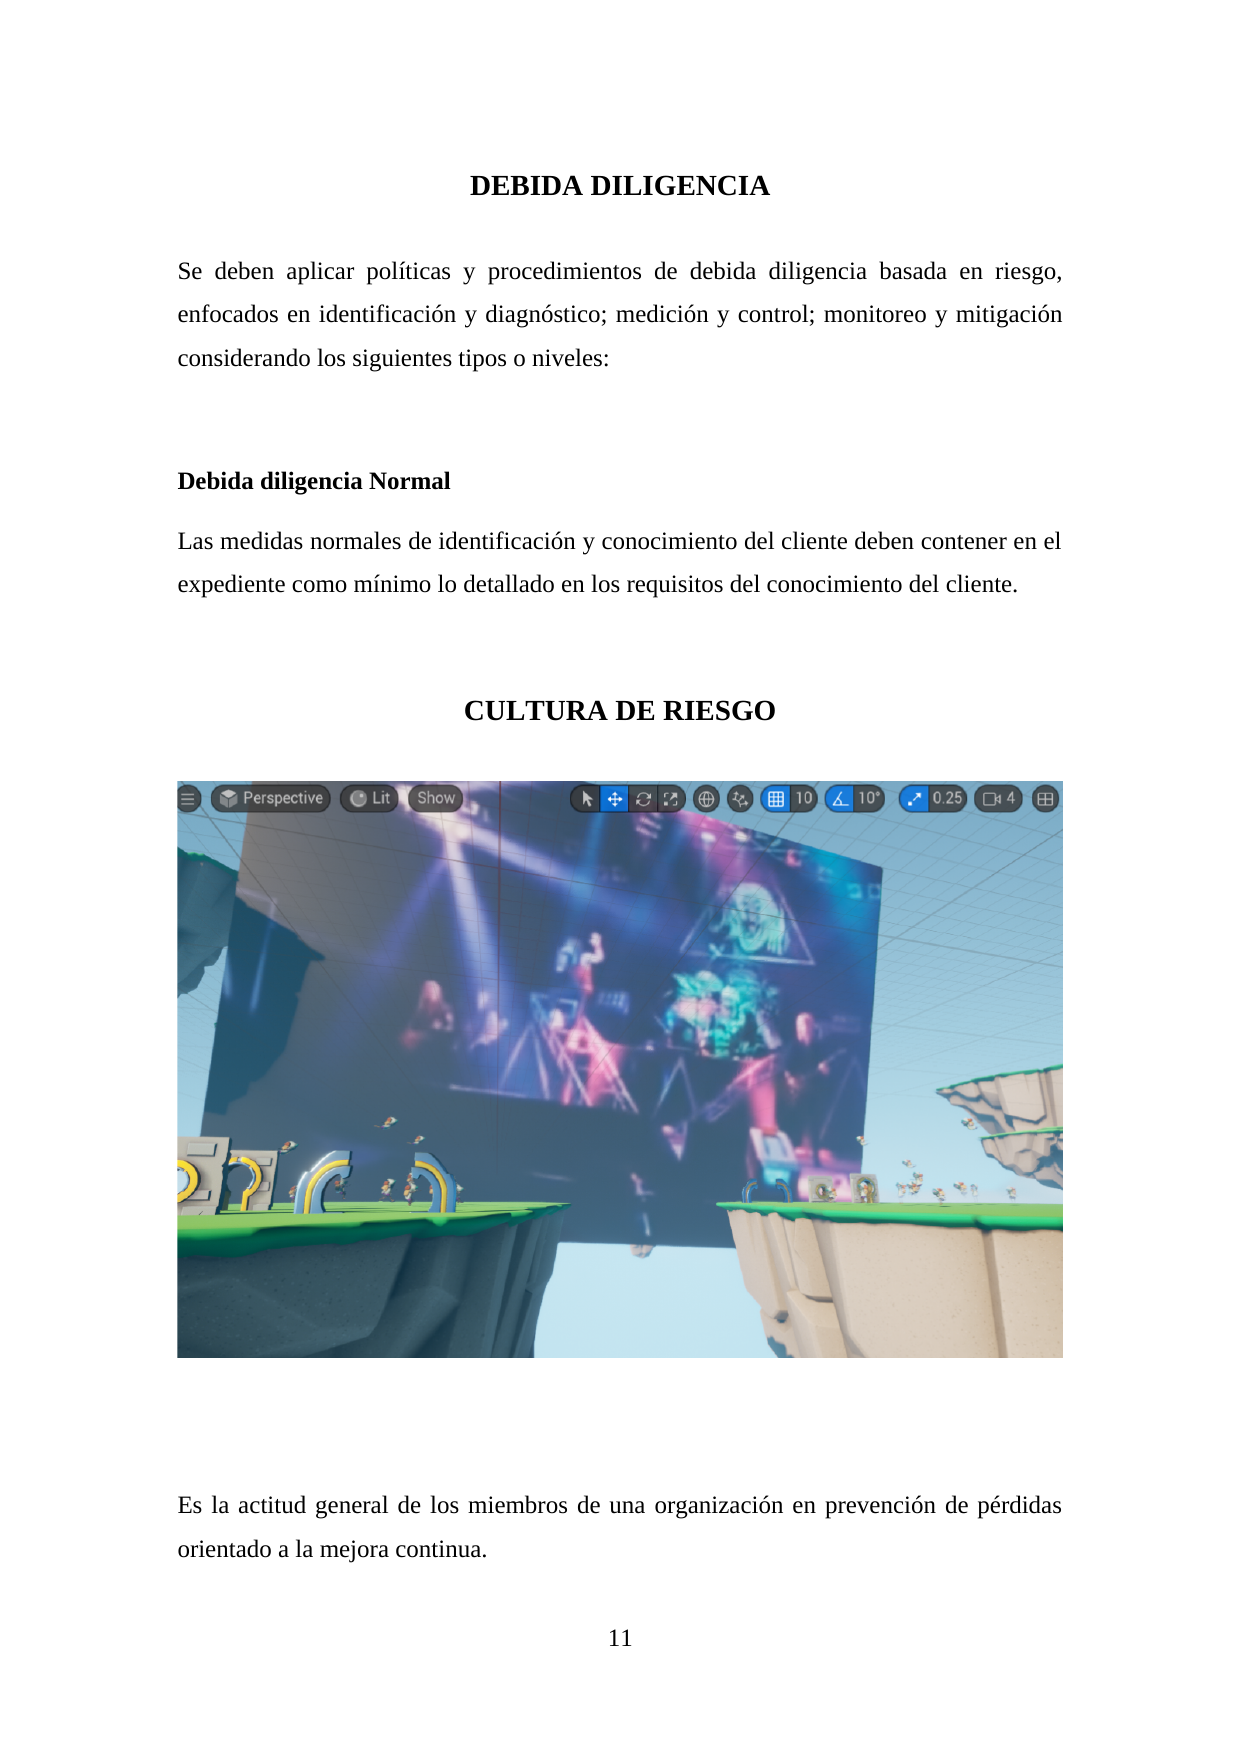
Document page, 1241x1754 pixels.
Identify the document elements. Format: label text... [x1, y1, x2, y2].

text CULTURA DE RIESGO [177, 693, 1063, 727]
text Es la actitud general de los miembros de una organización en prevención de pérdidas orientado a la mejora continua. [177, 1491, 1063, 1562]
text DEBIDA DILIGENCIA [177, 168, 1063, 202]
text Las medidas normales de identificación y conocimiento del cliente deben contener en el expediente como mínimo lo detallado en los requisitos del conocimiento del cliente. [177, 526, 1063, 598]
picture [177, 781, 1063, 1358]
text Debida diligencia Normal [177, 466, 1063, 495]
text Se deben aplicar políticas y procedimientos de debida diligencia basada en riesgo, enfocados en identificación y diagnóstico; medición y control; monitoreo y mitigación considerando los siguientes tipos o niveles: [177, 256, 1063, 371]
